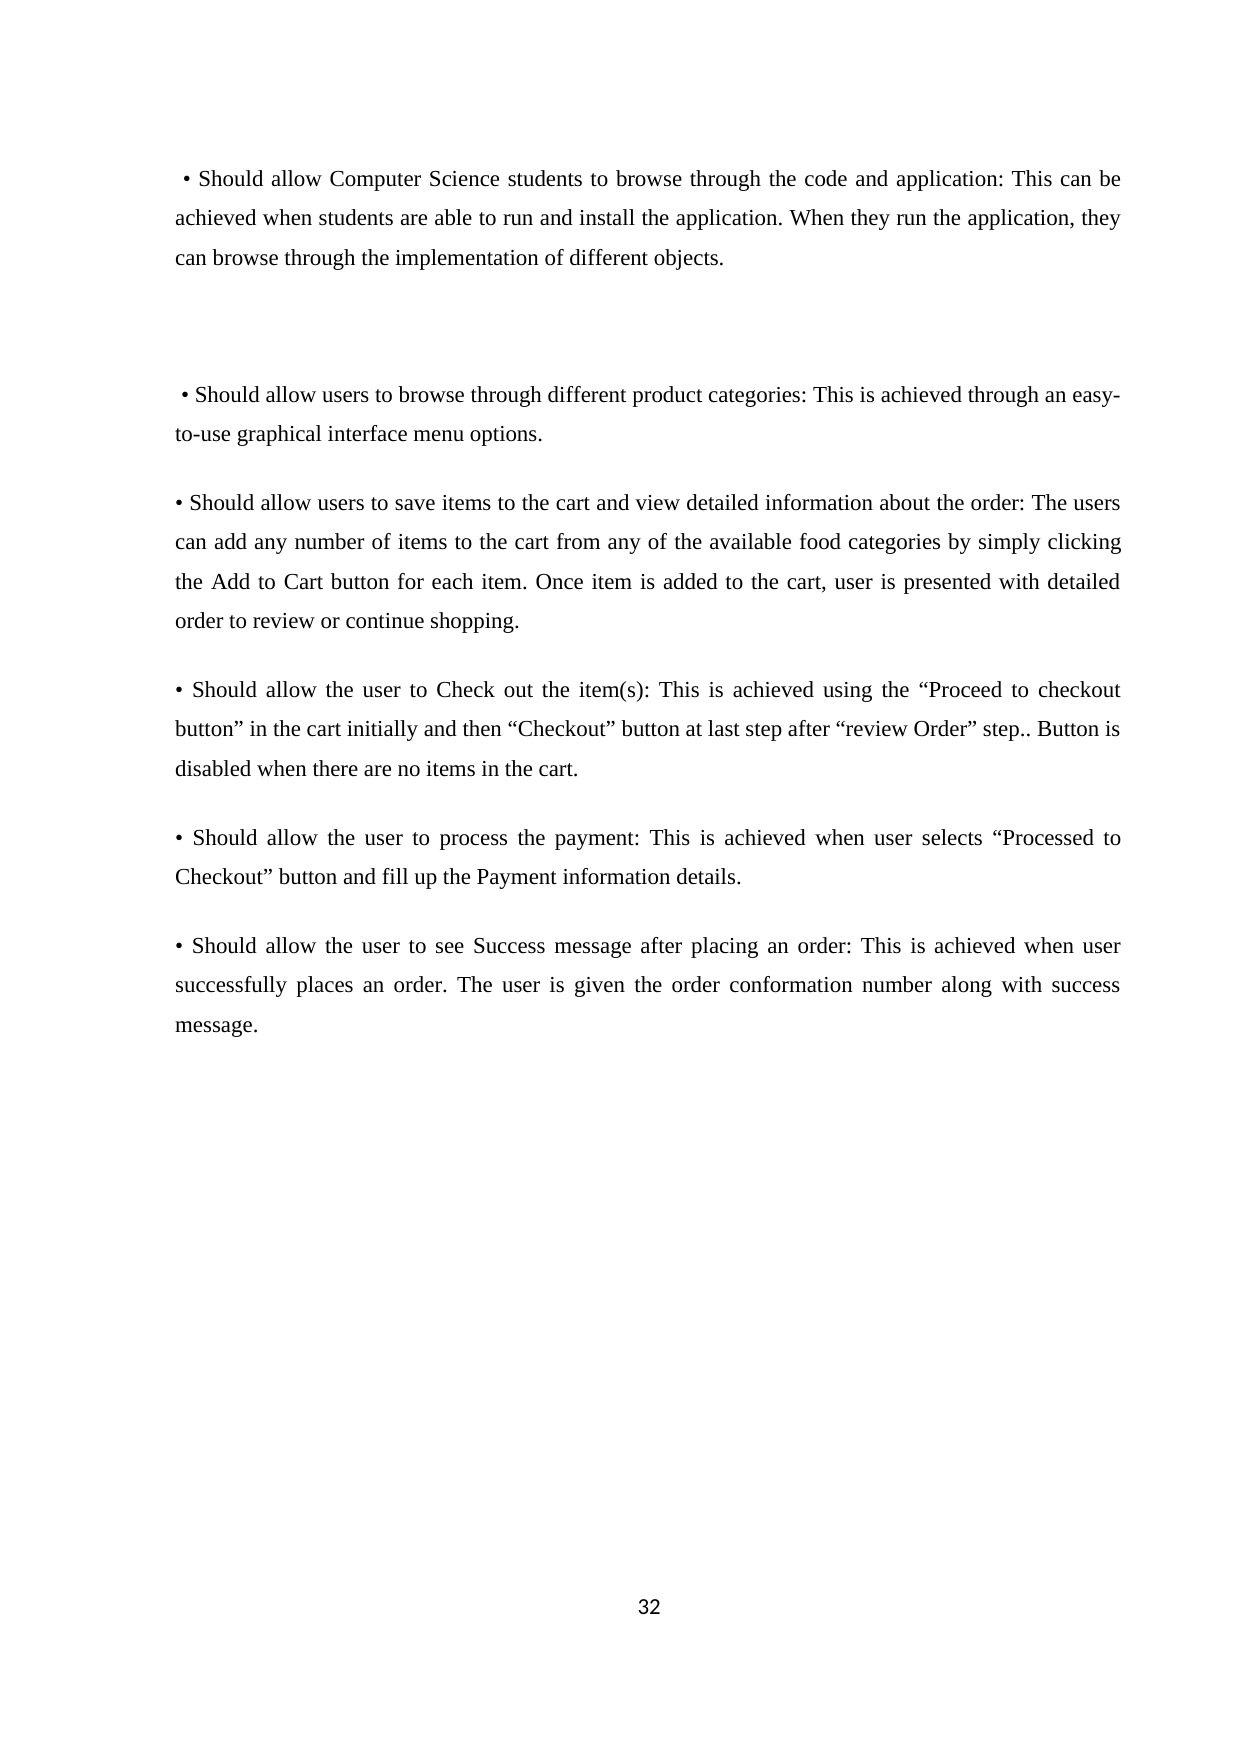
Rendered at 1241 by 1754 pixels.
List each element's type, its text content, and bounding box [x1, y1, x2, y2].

text • Should allow the user to process the payment: This is achieved when user selects “Processed to Checkout” button and fill up the Payment information details. [175, 824, 1123, 889]
text • Should allow users to save items to the cart and view detailed information about the order: The users can add any number of items to the cart from any of the available food categories by simply clicking the Add to Cart button for each item. Once item is added to the cart, user is presented with detailed order to review or continue shopping. [175, 489, 1123, 634]
text • Should allow the user to see Success message after placing an order: This is achieved when user successfully places an order. The user is given the order conformation number along with success message. [175, 932, 1123, 1037]
text • Should allow the user to Check out the item(s): This is achieved using the “Proceed to checkout button” in the cart initially and then “Checkout” button at last step after “review Order” step.. Button is disabled when there are no items in the cart. [175, 676, 1123, 781]
text • Should allow users to browse through different product categories: This is achieved through an easy-to-use graphical interface menu options. [175, 381, 1123, 447]
text • Should allow Computer Science students to browse through the code and application: This can be achieved when students are able to run and install the application. When they run the application, they can browse through the implementation of different objects. [175, 164, 1123, 270]
